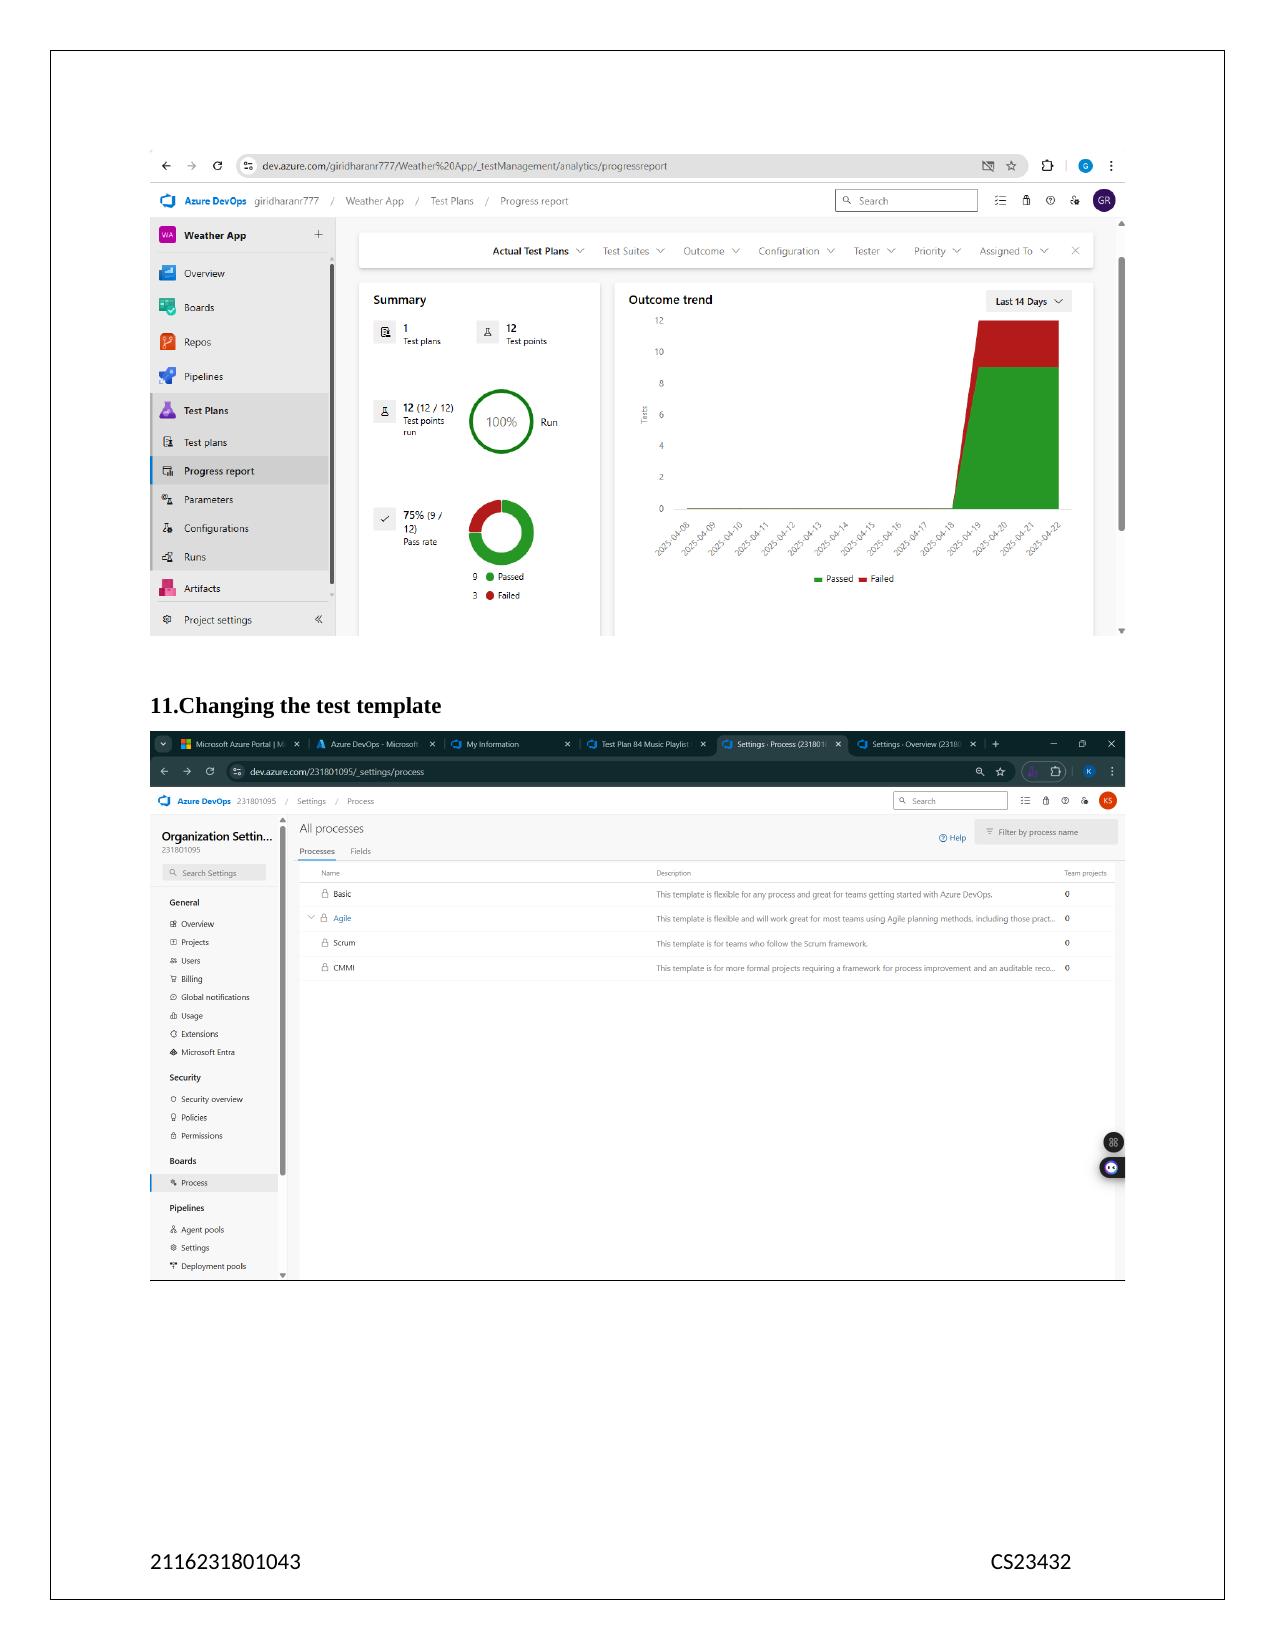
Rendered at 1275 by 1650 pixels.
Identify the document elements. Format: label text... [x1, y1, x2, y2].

text 11.Changing the test template [150, 692, 1125, 719]
picture [150, 731, 1125, 1281]
picture [150, 150, 1125, 636]
